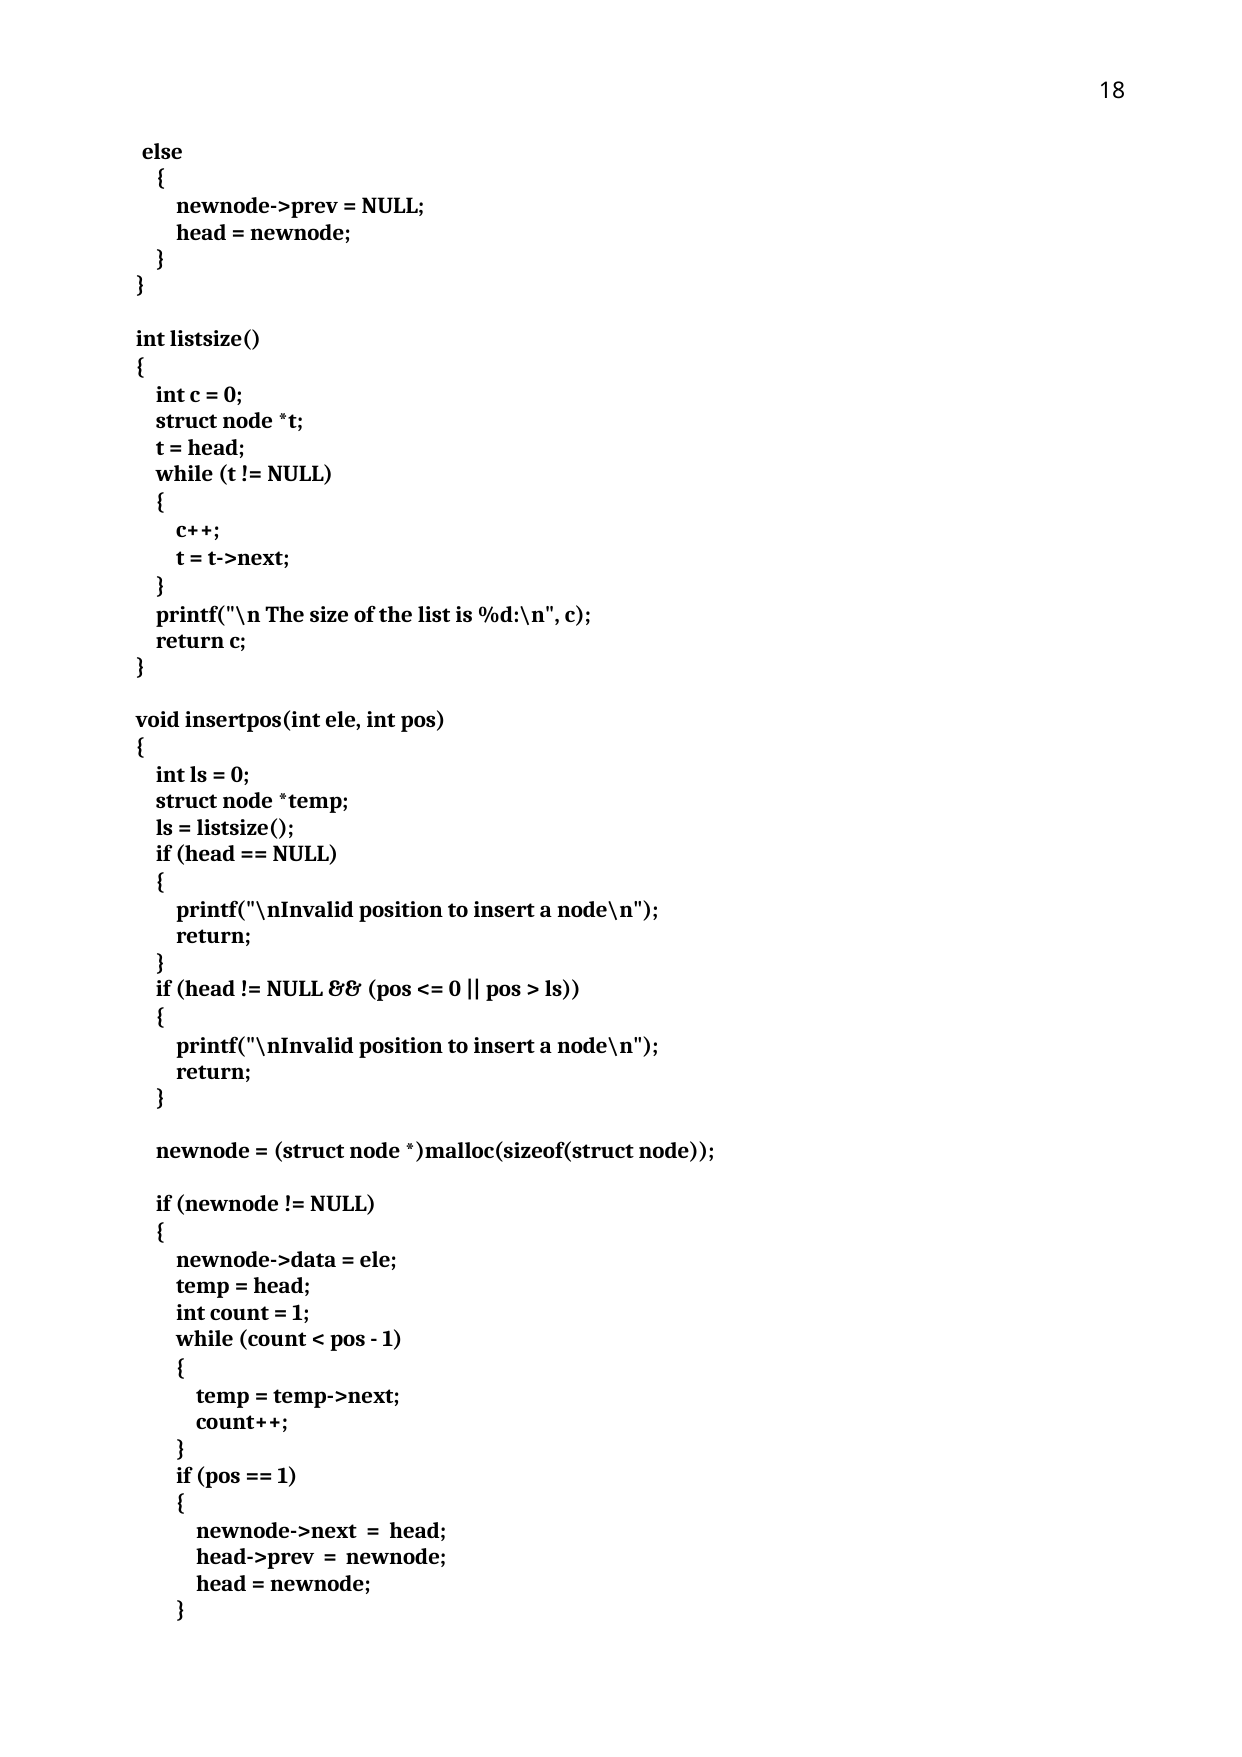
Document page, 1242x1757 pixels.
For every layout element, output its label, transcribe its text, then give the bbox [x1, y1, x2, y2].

text if (head == NULL) [156, 841, 1162, 867]
text int c = 0; struct node *t; t = head; [156, 382, 307, 461]
text } [156, 949, 1162, 976]
text temp = temp->next; count++; [196, 1383, 405, 1435]
text if (pos == 1) [176, 1463, 1162, 1490]
text else [123, 138, 201, 165]
text { [176, 1354, 1162, 1381]
text c++; [176, 517, 1162, 543]
text struct node *temp; ls = listsize(); [156, 788, 354, 841]
text } [176, 1435, 1162, 1462]
text { [136, 353, 1162, 380]
text { [136, 733, 1162, 760]
text { [176, 1490, 1162, 1516]
text newnode->data = ele; temp = head; [176, 1247, 404, 1300]
text } [156, 1085, 1162, 1112]
text printf("\nInvalid position to insert a node\n"); return; [176, 897, 670, 949]
text int ls = 0; [156, 762, 1162, 788]
text t = t->next; [176, 545, 1162, 571]
text int listsize() [136, 325, 1162, 352]
text if (head != NULL && (pos <= 0 || pos > ls)) [156, 976, 1162, 1002]
text } [136, 654, 1162, 680]
text newnode->next = head; head->prev = newnode; head = newnode; [196, 1518, 446, 1597]
text } [156, 246, 1162, 272]
text } [176, 1597, 1162, 1623]
text { [156, 869, 1162, 895]
text { [156, 489, 1162, 515]
text int count = 1; [176, 1300, 1162, 1326]
text newnode->prev = NULL; head = newnode; [176, 193, 431, 246]
text { [112, 165, 209, 191]
text newnode = (struct node *)malloc(sizeof(struct node)); [156, 1138, 1162, 1164]
text { [156, 1219, 1162, 1245]
text if (newnode != NULL) [156, 1191, 1162, 1217]
text { [156, 1004, 1162, 1031]
text } [156, 573, 1162, 600]
text } [136, 272, 1162, 299]
text while (t != NULL) [156, 461, 1162, 487]
text while (count < pos - 1) [176, 1326, 1162, 1353]
text printf("\n The size of the list is %d:\n", c); return c; [156, 601, 600, 654]
text printf("\nInvalid position to insert a node\n"); return; [176, 1032, 670, 1085]
text void insertpos(int ele, int pos) [136, 707, 1162, 733]
